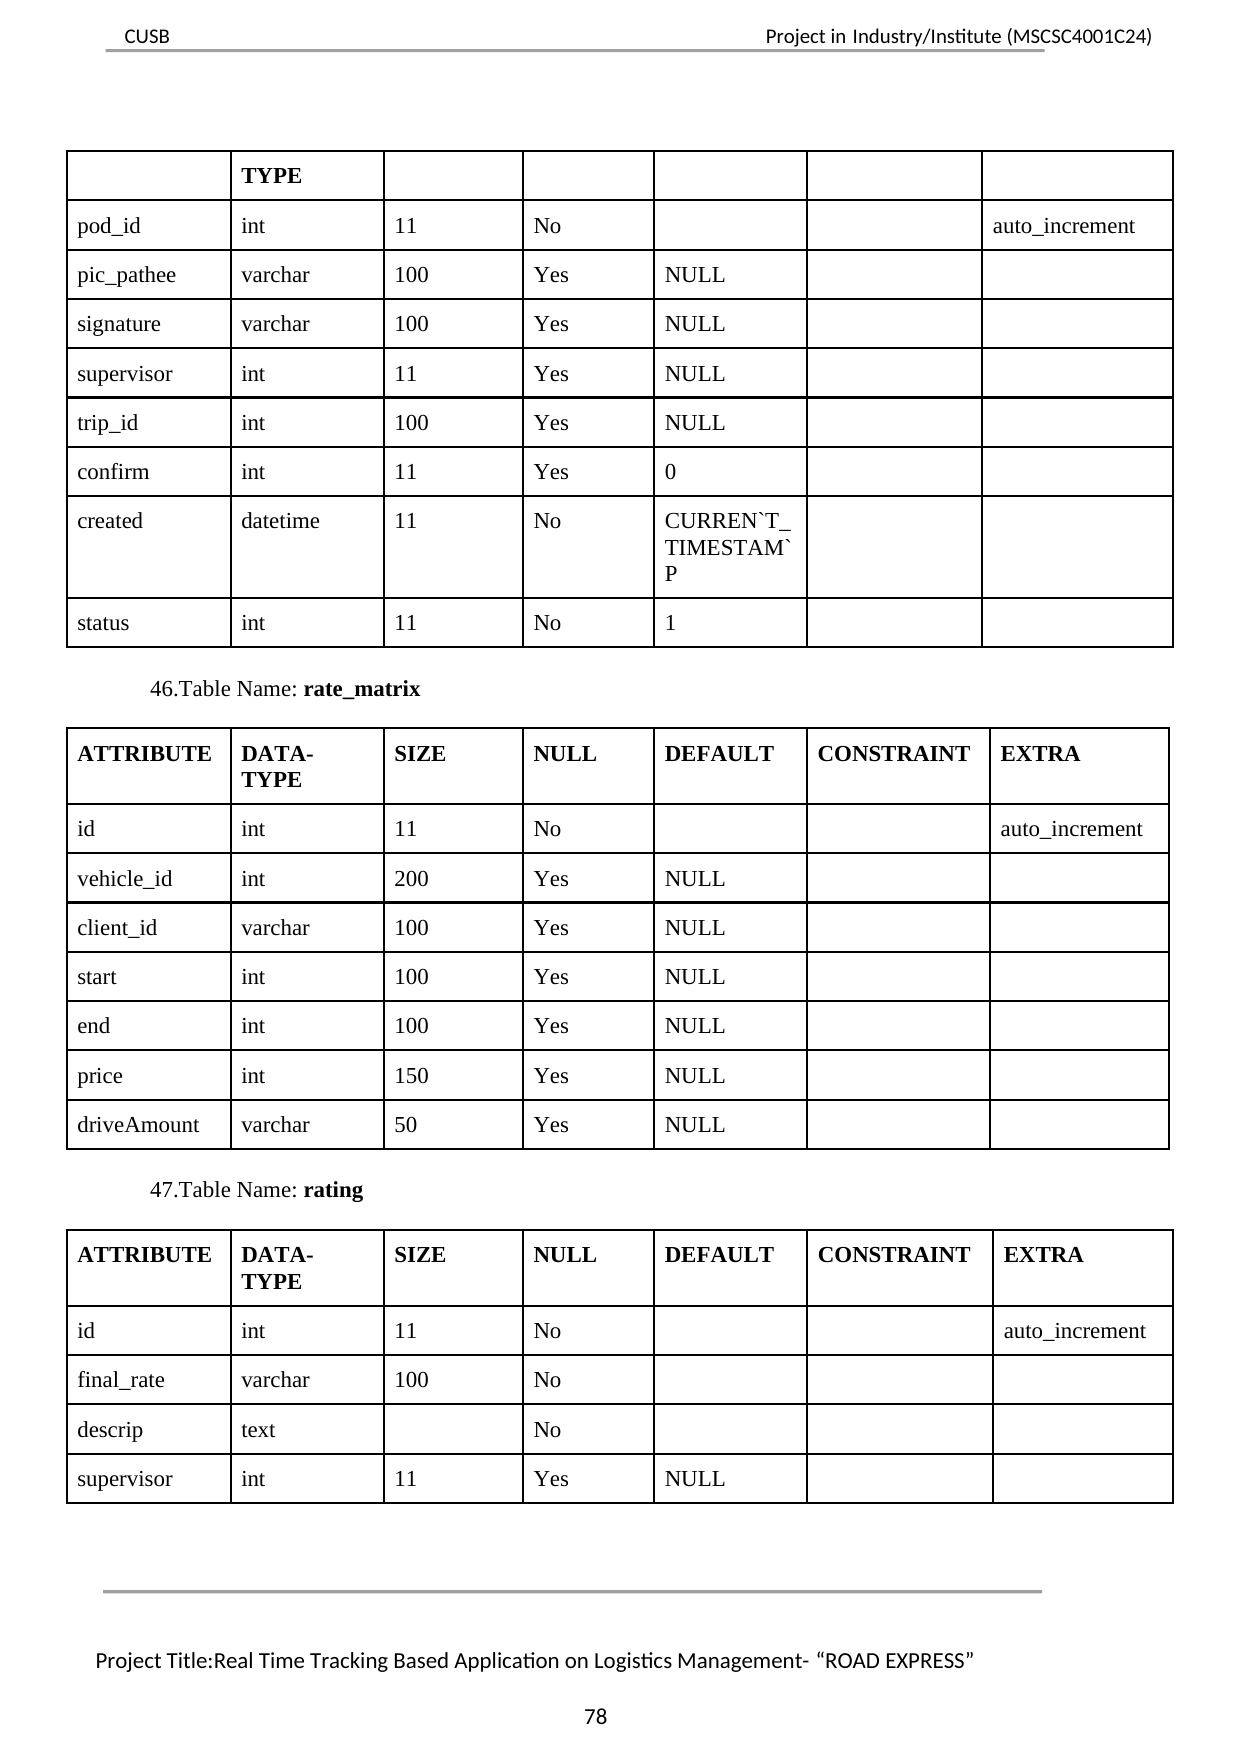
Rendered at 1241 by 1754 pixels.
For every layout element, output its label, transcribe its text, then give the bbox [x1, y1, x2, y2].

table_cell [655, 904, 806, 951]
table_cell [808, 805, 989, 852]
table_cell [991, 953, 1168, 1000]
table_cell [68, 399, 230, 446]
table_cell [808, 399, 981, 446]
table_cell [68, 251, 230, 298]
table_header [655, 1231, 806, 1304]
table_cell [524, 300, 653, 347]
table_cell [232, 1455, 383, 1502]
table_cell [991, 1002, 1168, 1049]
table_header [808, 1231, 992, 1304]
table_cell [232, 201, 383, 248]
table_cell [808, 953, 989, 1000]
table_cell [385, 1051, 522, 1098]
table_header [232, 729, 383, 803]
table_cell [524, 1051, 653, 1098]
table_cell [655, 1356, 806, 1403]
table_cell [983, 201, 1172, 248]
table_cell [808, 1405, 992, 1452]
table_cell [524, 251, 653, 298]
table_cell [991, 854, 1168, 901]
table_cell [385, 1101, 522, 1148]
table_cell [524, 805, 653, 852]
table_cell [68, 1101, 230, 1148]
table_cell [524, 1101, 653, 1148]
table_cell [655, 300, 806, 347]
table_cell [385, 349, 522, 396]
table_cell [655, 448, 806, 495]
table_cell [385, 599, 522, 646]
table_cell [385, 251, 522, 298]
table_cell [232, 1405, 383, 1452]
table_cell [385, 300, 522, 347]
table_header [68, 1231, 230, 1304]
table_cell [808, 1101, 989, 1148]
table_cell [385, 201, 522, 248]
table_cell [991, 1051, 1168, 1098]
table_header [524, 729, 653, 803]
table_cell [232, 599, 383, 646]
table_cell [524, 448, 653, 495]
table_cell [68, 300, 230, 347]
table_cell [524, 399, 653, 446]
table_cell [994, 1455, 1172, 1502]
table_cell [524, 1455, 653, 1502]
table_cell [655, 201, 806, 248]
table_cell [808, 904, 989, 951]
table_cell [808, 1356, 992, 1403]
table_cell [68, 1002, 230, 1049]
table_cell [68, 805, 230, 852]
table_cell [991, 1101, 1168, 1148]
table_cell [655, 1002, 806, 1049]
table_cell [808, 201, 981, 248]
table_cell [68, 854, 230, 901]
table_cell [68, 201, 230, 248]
text 47.Table Name: rating [150, 1176, 1106, 1203]
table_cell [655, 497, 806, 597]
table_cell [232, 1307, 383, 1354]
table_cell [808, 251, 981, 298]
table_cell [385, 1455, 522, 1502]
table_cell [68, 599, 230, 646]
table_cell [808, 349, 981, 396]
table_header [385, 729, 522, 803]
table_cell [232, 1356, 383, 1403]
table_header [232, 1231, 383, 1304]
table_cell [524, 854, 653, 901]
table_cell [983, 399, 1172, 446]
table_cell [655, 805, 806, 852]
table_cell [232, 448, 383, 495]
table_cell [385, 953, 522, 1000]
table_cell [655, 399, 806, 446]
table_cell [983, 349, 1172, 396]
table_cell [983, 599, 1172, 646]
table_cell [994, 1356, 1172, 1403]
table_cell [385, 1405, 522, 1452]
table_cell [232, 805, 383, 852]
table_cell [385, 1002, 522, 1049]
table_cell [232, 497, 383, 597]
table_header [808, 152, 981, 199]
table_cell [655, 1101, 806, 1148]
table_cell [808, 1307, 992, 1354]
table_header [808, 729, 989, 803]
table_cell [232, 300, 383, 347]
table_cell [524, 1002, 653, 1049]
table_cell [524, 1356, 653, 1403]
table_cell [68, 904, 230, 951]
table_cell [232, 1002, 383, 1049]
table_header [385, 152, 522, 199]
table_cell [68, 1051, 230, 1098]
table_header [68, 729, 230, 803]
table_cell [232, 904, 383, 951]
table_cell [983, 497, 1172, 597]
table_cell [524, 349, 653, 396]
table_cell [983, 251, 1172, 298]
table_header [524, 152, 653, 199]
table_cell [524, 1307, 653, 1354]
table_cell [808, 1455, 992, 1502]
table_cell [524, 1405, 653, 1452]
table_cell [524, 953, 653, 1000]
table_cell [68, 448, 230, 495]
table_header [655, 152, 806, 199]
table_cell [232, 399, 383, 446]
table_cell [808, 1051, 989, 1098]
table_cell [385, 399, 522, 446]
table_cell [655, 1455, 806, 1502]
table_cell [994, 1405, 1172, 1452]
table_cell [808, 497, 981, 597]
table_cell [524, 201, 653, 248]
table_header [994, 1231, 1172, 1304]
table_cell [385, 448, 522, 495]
text 46.Table Name: rate_matrix [150, 674, 1106, 701]
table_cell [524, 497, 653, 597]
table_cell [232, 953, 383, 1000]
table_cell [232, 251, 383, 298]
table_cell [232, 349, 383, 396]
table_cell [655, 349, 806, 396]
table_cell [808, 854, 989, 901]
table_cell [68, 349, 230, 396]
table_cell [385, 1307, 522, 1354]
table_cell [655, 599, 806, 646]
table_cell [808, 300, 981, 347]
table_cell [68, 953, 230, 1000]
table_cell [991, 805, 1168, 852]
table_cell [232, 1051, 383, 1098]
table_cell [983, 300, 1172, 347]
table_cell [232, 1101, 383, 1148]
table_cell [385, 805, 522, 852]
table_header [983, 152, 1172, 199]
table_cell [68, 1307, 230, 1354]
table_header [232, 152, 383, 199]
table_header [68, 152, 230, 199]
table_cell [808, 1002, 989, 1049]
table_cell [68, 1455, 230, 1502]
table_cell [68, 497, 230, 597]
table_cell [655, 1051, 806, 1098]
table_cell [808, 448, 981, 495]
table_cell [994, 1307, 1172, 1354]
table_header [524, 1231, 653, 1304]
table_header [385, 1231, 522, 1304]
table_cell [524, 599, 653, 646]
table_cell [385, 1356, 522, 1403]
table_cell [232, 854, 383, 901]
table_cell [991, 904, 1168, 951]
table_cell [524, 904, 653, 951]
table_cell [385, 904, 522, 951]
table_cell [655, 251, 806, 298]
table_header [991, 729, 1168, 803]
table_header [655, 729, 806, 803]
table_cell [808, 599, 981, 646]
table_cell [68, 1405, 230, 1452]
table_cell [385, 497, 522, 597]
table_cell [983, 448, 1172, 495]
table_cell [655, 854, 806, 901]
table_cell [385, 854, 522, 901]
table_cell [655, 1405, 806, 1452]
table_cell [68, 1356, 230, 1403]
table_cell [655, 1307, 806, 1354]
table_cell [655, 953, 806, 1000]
